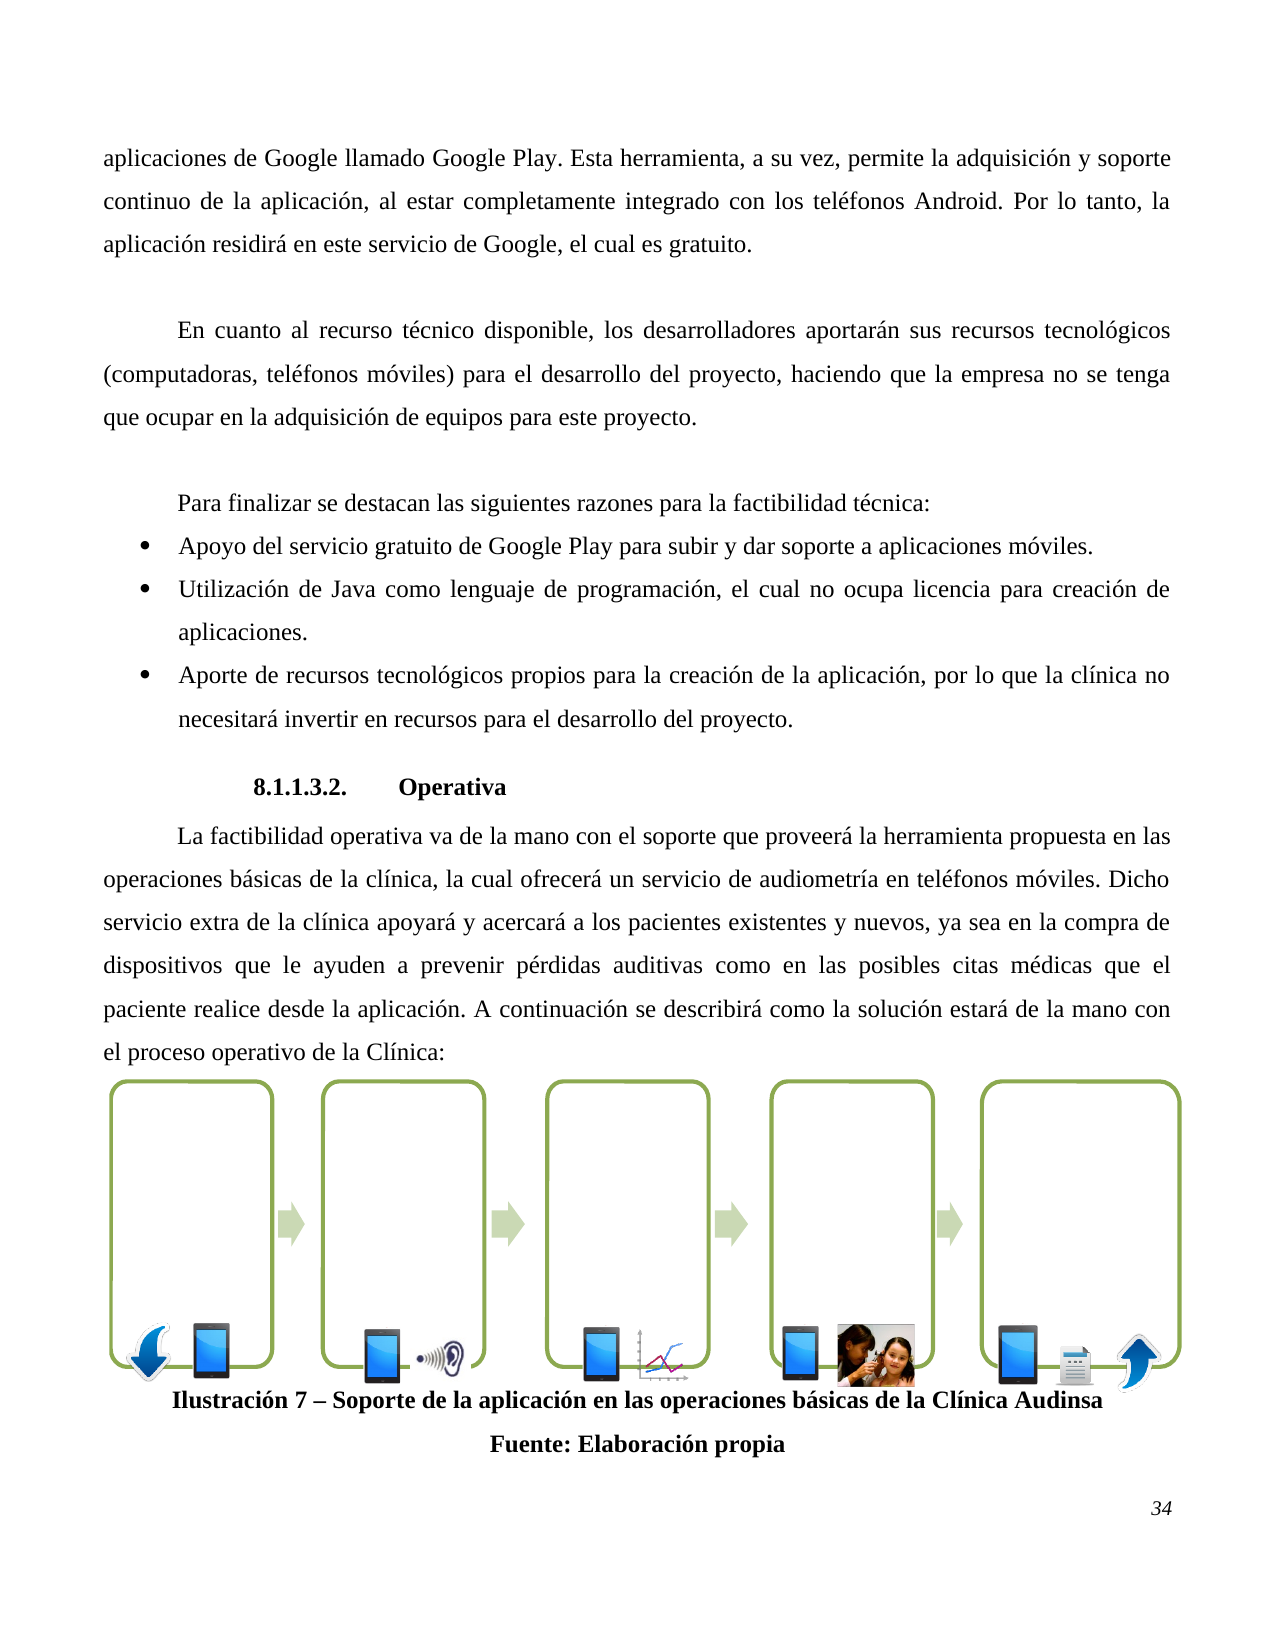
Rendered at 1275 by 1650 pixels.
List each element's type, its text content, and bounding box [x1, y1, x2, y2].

picture [582, 1325, 620, 1382]
list Apoyo del servicio gratuito de Google Play para subir y dar soporte a aplicaciones móviles. [141, 531, 1172, 560]
picture [192, 1322, 230, 1379]
text Fuente: Elaboración propia [103, 1429, 1172, 1457]
picture [781, 1324, 819, 1381]
picture [997, 1323, 1038, 1385]
list Aporte de recursos tecnológicos propios para la creación de la aplicación, por lo que la clínica no necesitará invertir en recursos para el desarrollo del proyecto. [141, 661, 1172, 732]
list Utilización de Java como lenguaje de programación, el cual no ocupa licencia para creación de aplicaciones. [141, 574, 1172, 646]
picture [1054, 1345, 1095, 1386]
text La factibilidad operativa va de la mano con el soporte que proveerá la herramienta propuesta en las operaciones básicas de la clínica, la cual ofrecerá un servicio de audiometría en teléfonos móviles. Dicho servicio extra de la clínica apoyará y acercará a los pacientes existentes y nuevos, ya sea en la compra de dispositivos que le ayuden a prevenir pérdidas auditivas como en las posibles citas médicas que el paciente realice desde la aplicación. A continuación se describirá como la solución estará de la mano con el proceso operativo de la Clínica: [103, 821, 1172, 1066]
picture [118, 1322, 178, 1382]
text Ilustración 7 – Soporte de la aplicación en las operaciones básicas de la Clínica Audinsa [103, 1386, 1172, 1414]
text En cuanto al recurso técnico disponible, los desarrolladores aportarán sus recursos tecnológicos (computadoras, teléfonos móviles) para el desarrollo del proyecto, haciendo que la empresa no se tenga que ocupar en la adquisición de equipos para este proyecto. [103, 316, 1172, 431]
list Operativa [253, 772, 1172, 801]
picture [363, 1327, 401, 1384]
picture [837, 1324, 915, 1387]
picture [1109, 1333, 1169, 1393]
picture [410, 1326, 471, 1388]
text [103, 143, 1172, 258]
picture [635, 1325, 692, 1382]
text Para finalizar se destacan las siguientes razones para la factibilidad técnica: [103, 488, 1172, 517]
